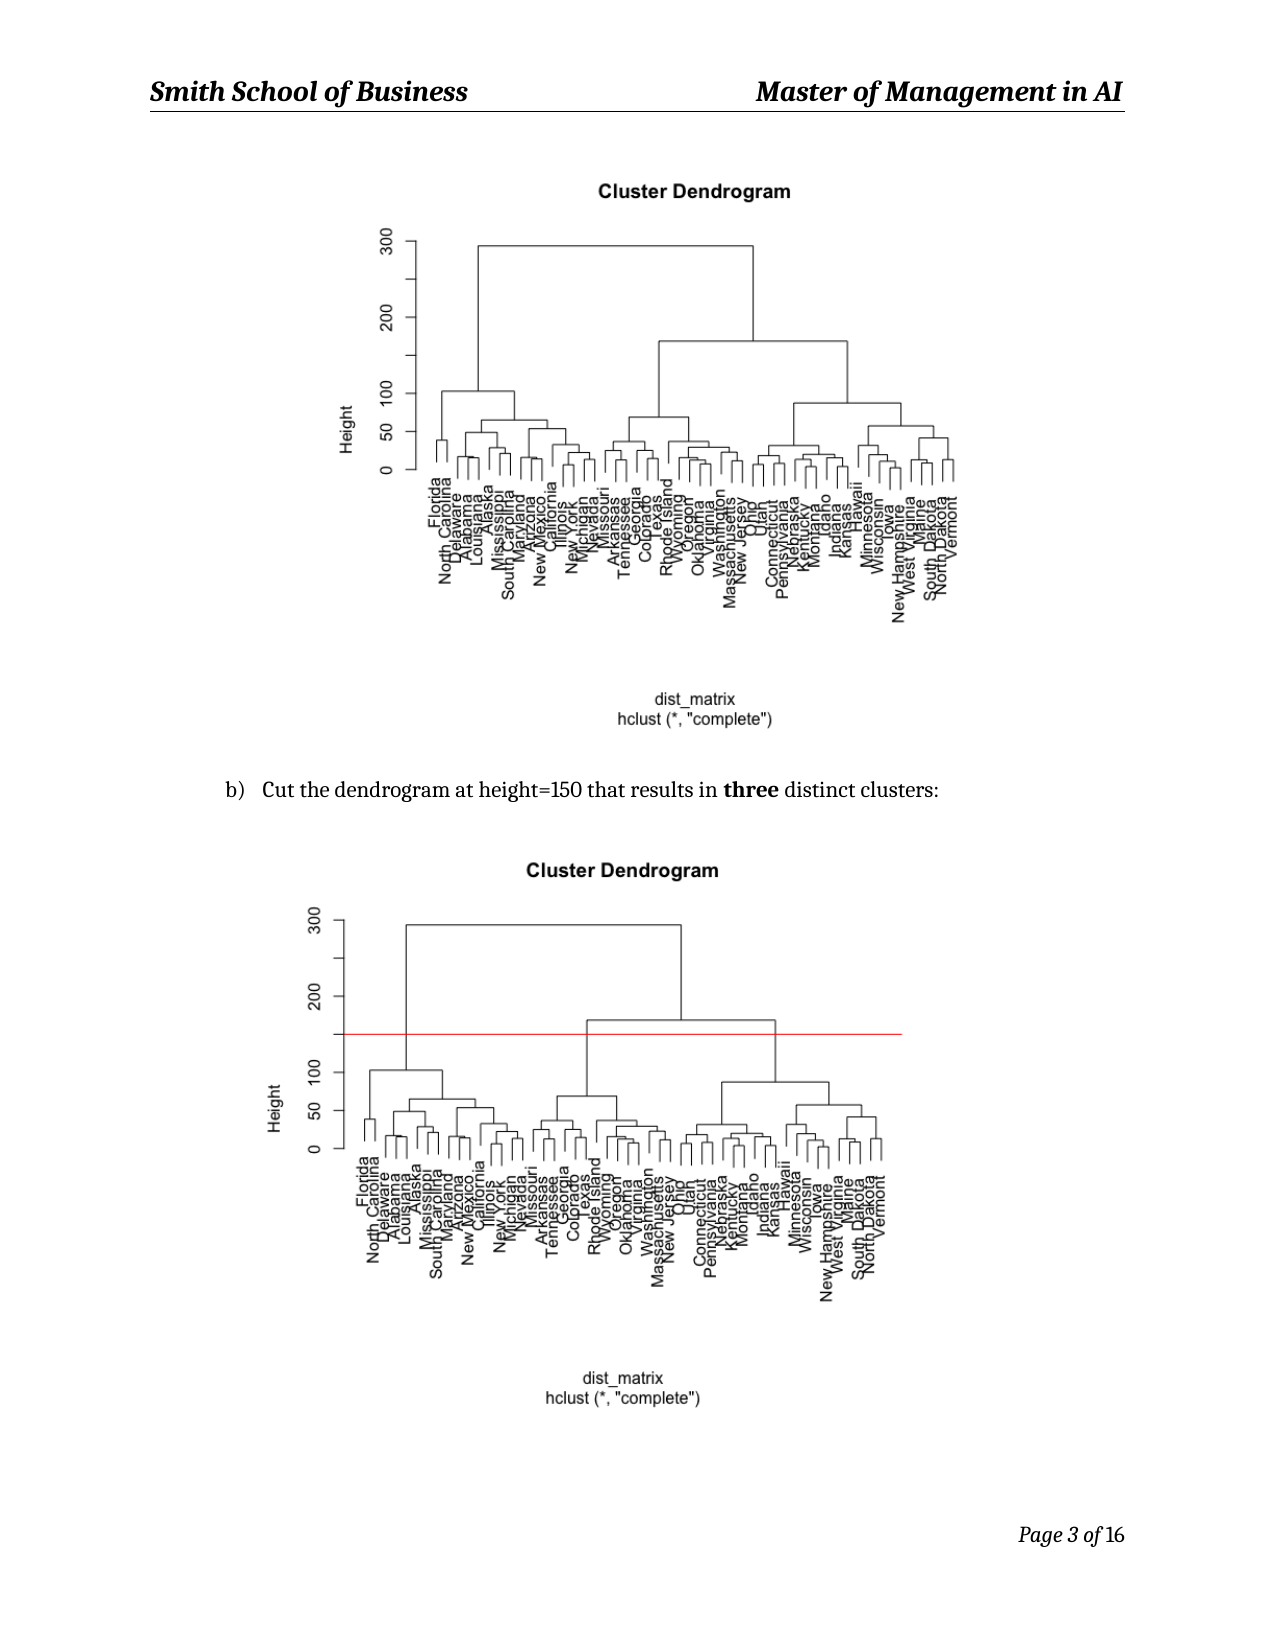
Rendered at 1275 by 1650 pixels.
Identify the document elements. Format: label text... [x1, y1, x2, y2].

list Cut the dendrogram at height=150 that results in three distinct clusters: [225, 776, 1125, 803]
picture [262, 829, 944, 1409]
picture [334, 150, 1016, 730]
